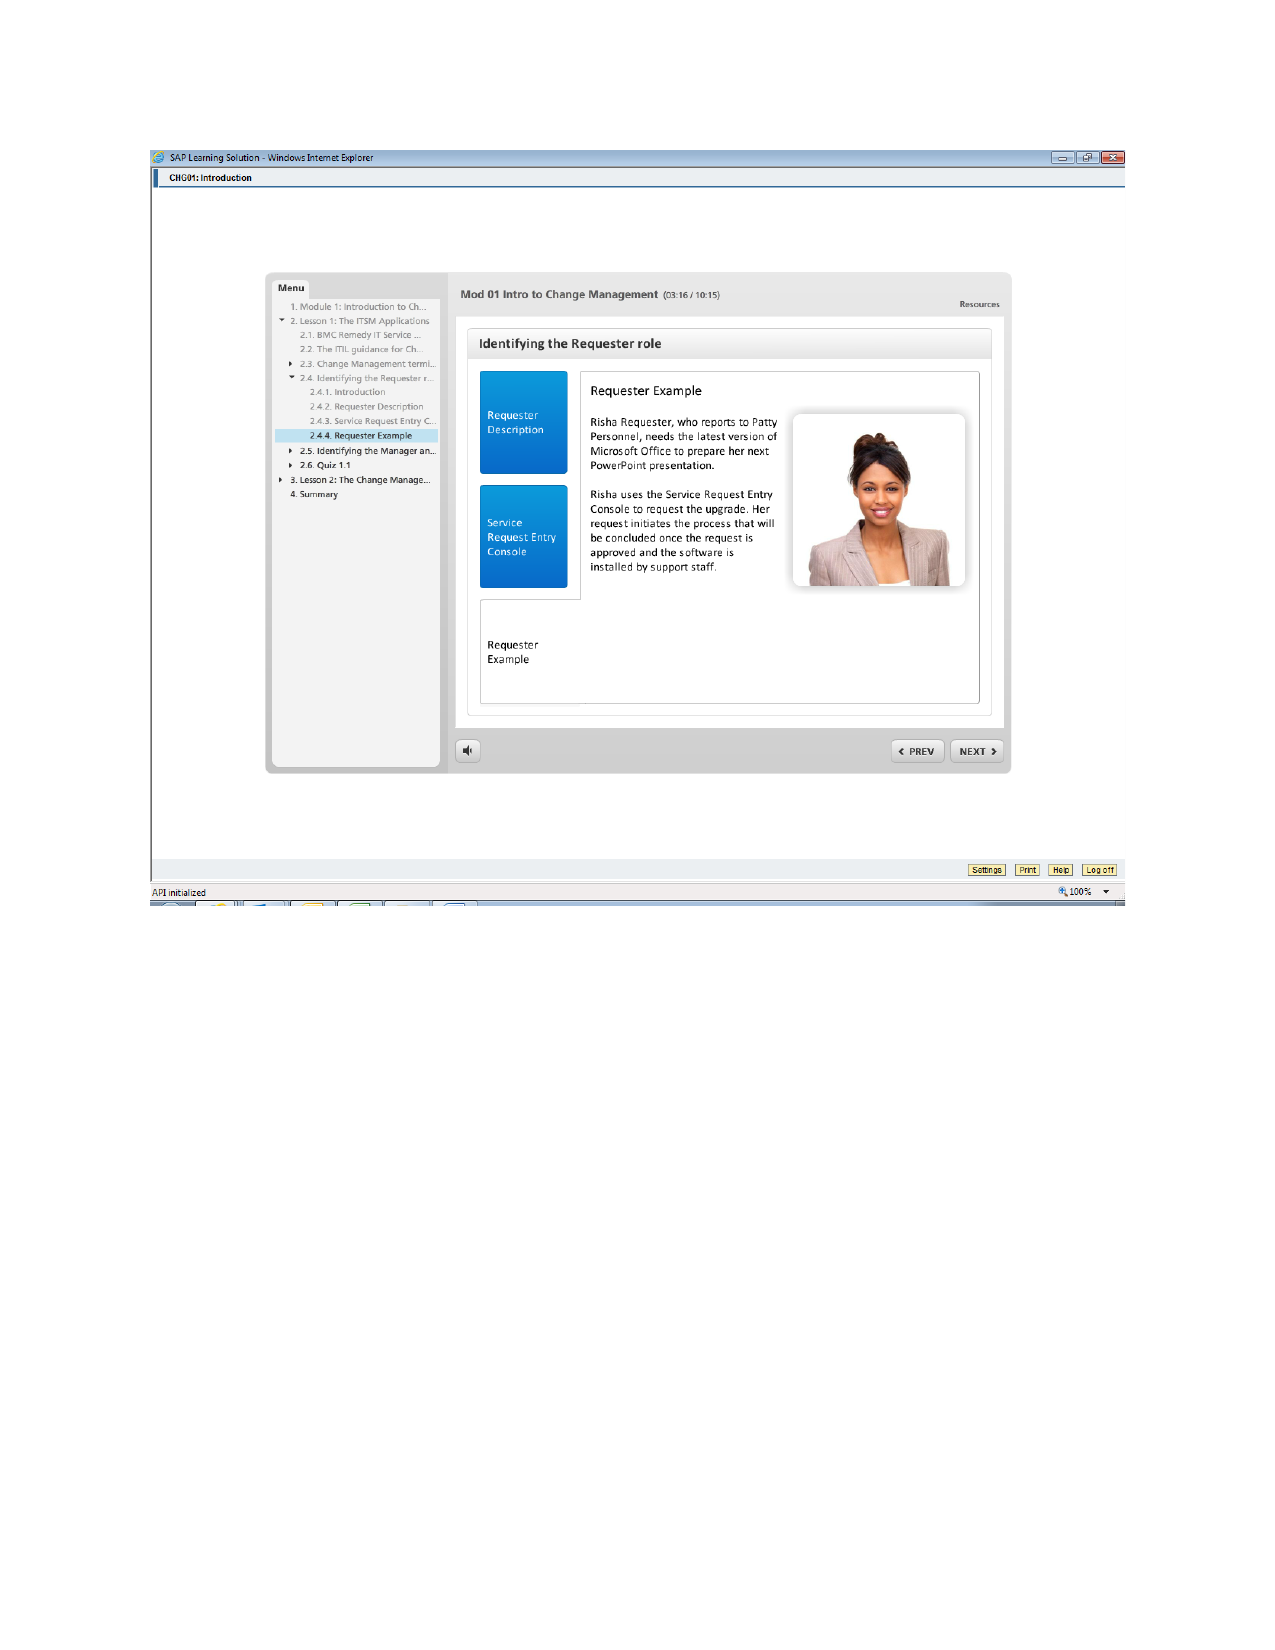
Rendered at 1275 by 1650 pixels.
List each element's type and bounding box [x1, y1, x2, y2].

picture [150, 150, 1125, 906]
